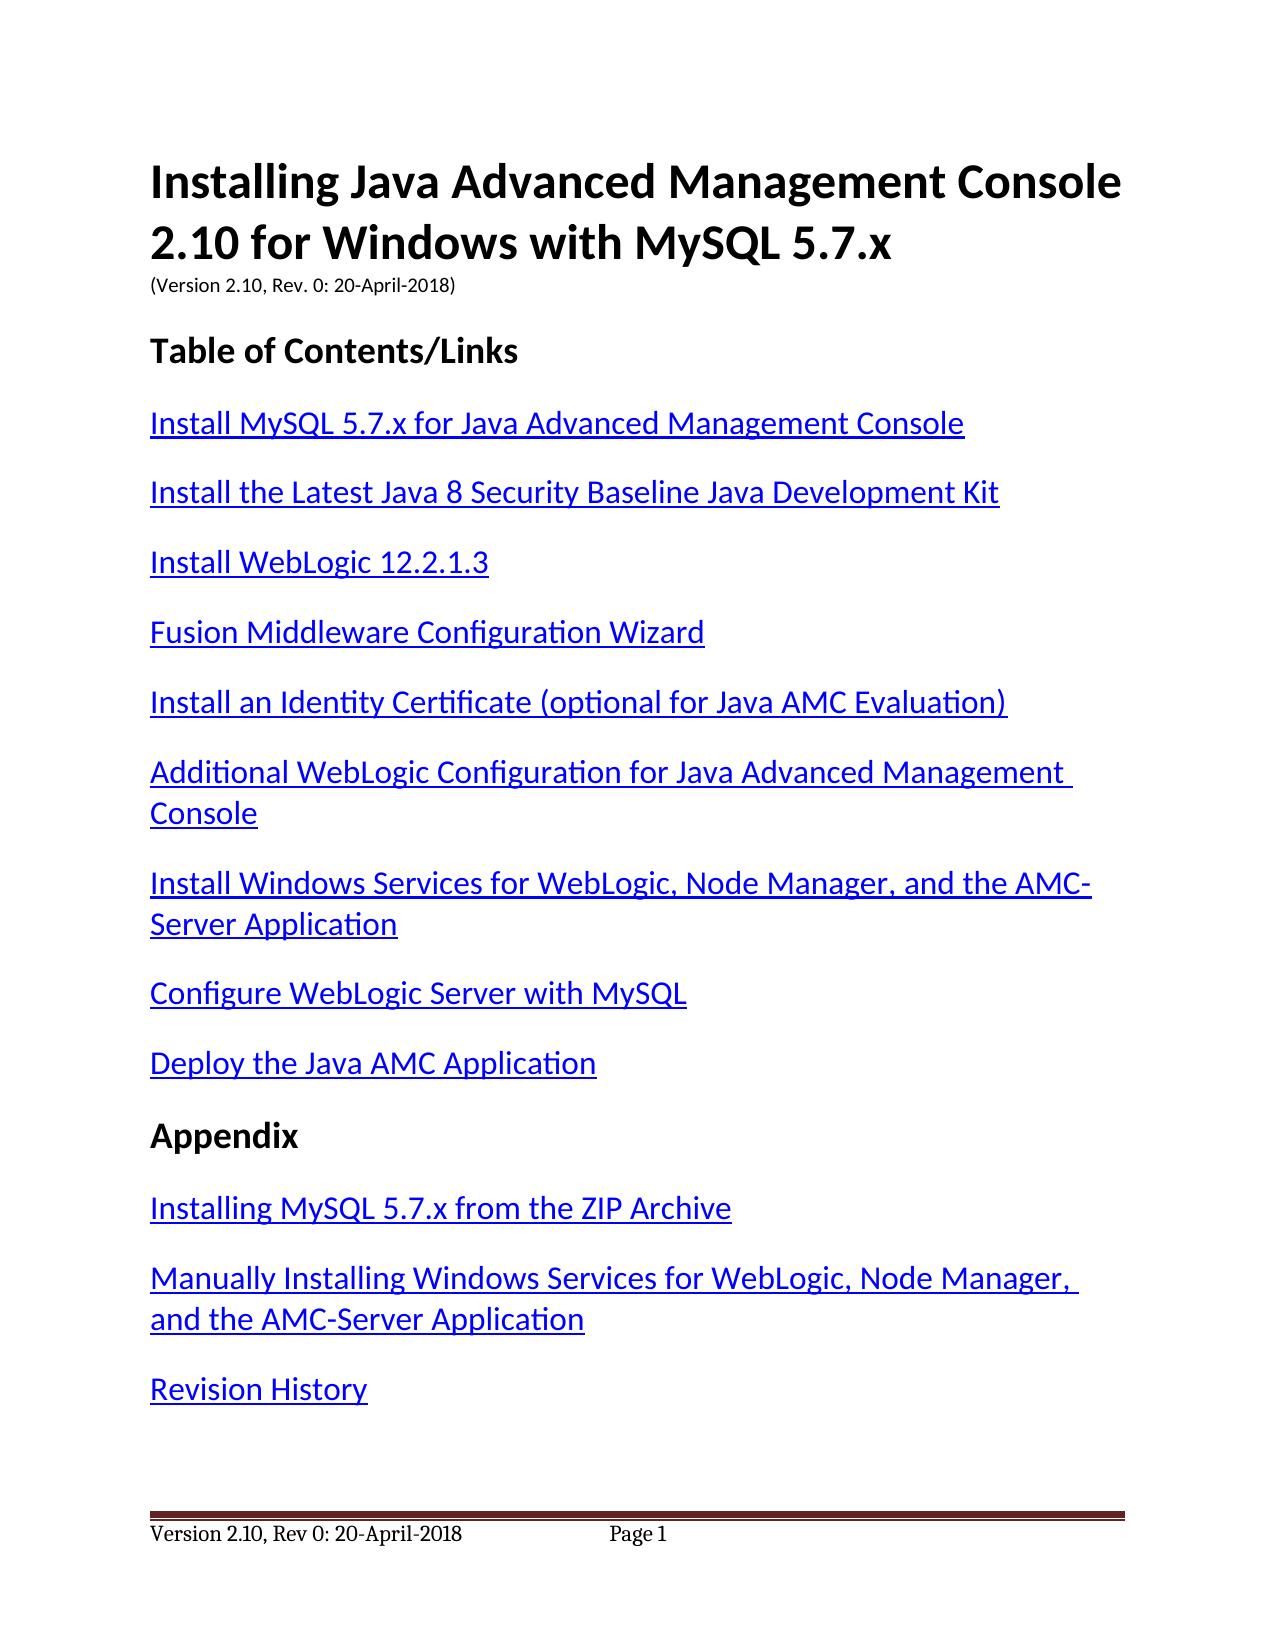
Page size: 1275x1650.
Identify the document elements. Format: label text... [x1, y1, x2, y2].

subtitle Install an Identity Certificate (optional for Java AMC Evaluation) [150, 681, 1125, 722]
subtitle Installing Java Advanced Management Console 2.10 for Windows with MySQL 5.7.x [150, 150, 1125, 272]
subtitle Table of Contents/Links [150, 327, 1125, 372]
subtitle (Version 2.10, Rev. 0: 20-April-2018) [150, 272, 1125, 297]
subtitle Installing MySQL 5.7.x from the ZIP Archive [150, 1187, 1125, 1228]
subtitle Install WebLogic 12.2.1.3 [150, 541, 1125, 582]
subtitle Install Windows Services for WebLogic, Node Manager, and the AMC-Server Application [150, 862, 1125, 943]
subtitle Additional WebLogic Configuration for Java Advanced Management Console [150, 751, 1125, 833]
subtitle Install MySQL 5.7.x for Java Advanced Management Console [150, 402, 1125, 442]
subtitle Appendix [150, 1112, 1125, 1158]
subtitle Deploy the Java AMC Application [150, 1042, 1125, 1083]
subtitle Configure WebLogic Server with MySQL [150, 972, 1125, 1013]
subtitle Manually Installing Windows Services for WebLogic, Node Manager, and the AMC-Server Application [150, 1257, 1125, 1338]
subtitle Revision History [150, 1368, 1125, 1408]
subtitle Fusion Middleware Configuration Wizard [150, 611, 1125, 652]
subtitle Install the Latest Java 8 Security Baseline Java Development Kit [150, 472, 1125, 512]
